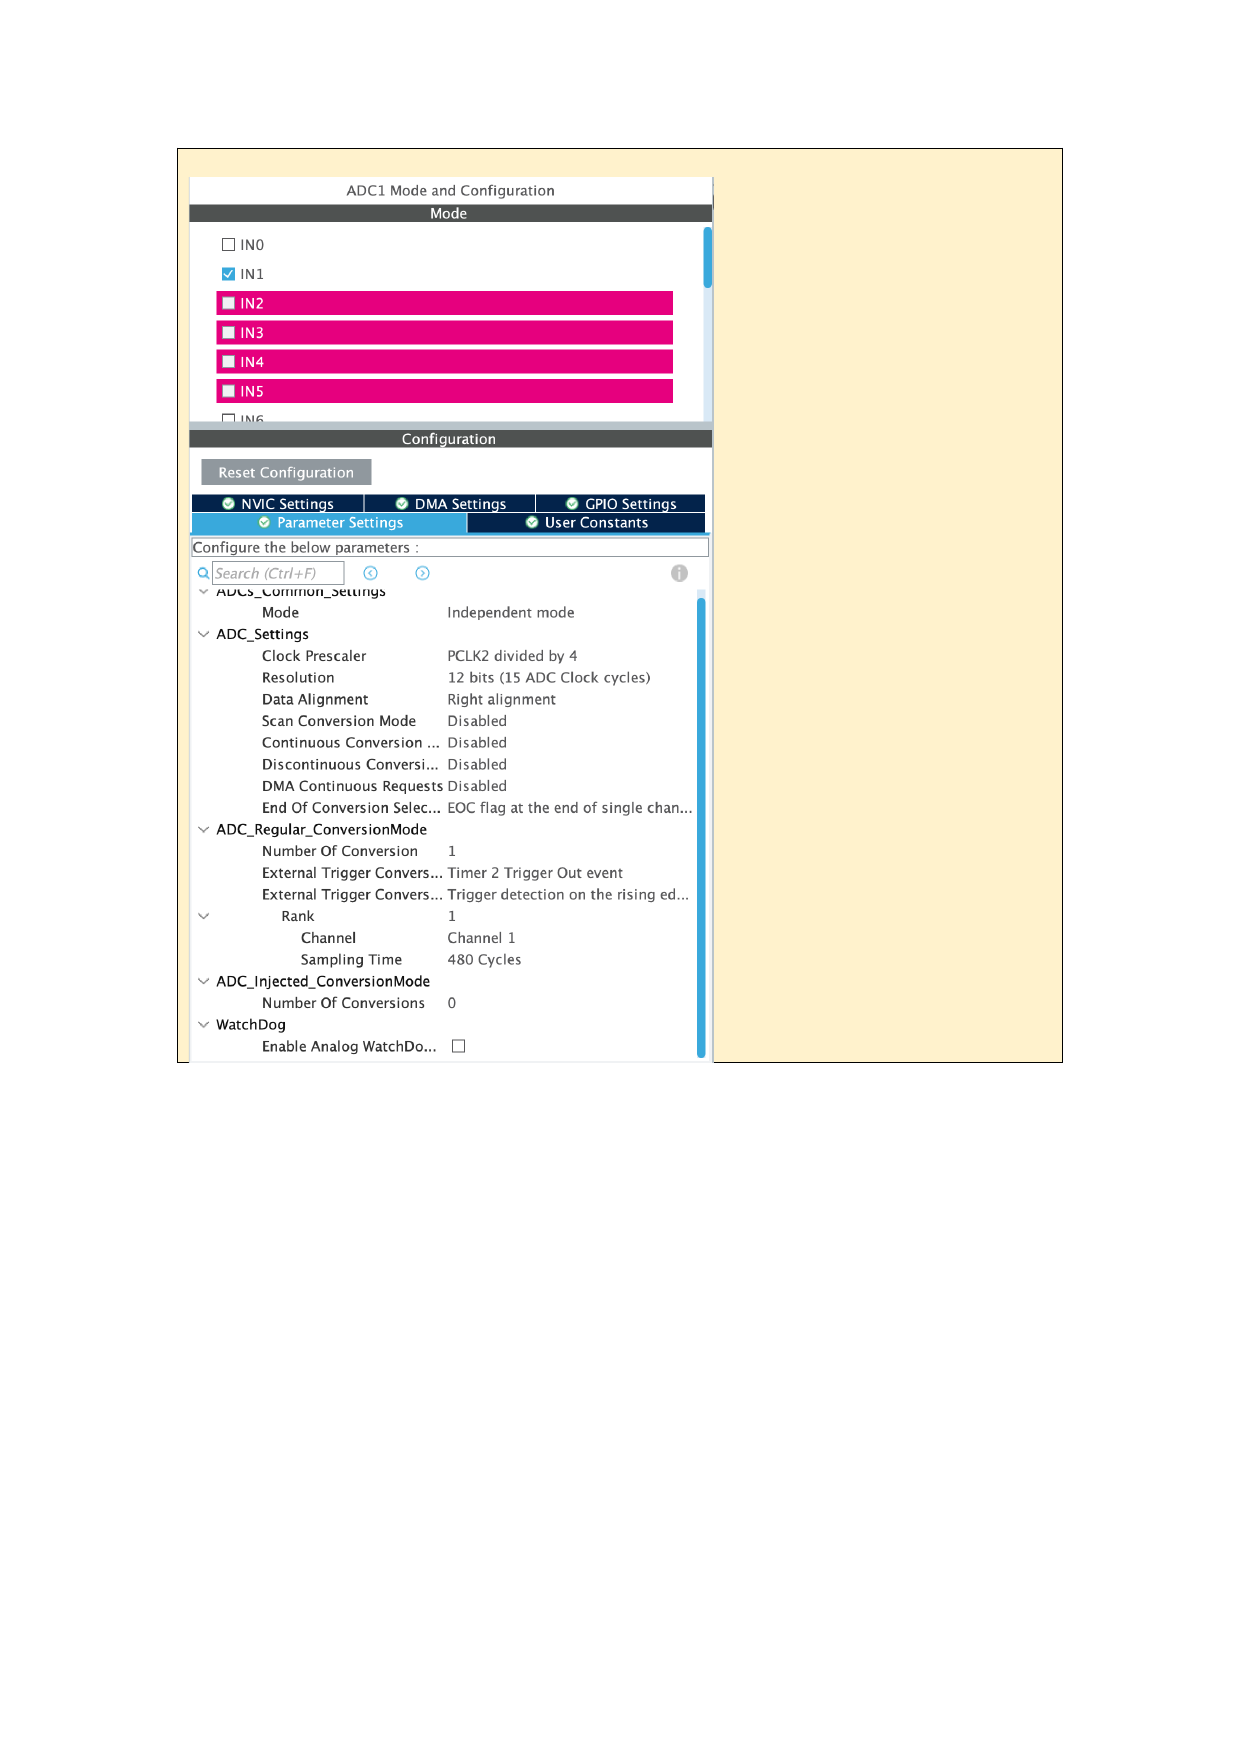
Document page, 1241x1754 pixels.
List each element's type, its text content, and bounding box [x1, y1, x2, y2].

table_header We have done the whole homework, here is our explanation: Project 2b: Firstly, we have configured the board as shown below: The only configuration we have done is configure the pin PA1 as ADC1_IN1. Secondly, we have configured the timer2 as the exercise is required to use a timer to control the conversation rate at 1Hz: We have set the Clock Source to “Internal Clock”, and then set Prescaler and Counter Period to 8399,9999 respectively as (8399+1)*(9999+1) = 83e6. We have configured also the Trigger Event Selection to “Update Event”(from the project hint 2). Thirdly, we have configured the ADC1 as shown below: We have configured the Sampling Time to 480 Cycles in order to give the ADC enough time to Sample & Hold charge/discharge its internal capacitance. Then in order to make timer 2 to trigger the ADC every time it counts to its maxium value, we configured the External Trigger Convers… as “Timer 2 Trigger Out event”. Fourthly, we configured the NVIC as shown below: Until this point, we have configured all the stuffs related to the Board, then we went to the “main.c”, and in the main, we have the following code: In the main, we initialize both timer2 and ADC in a safe way. After doing that, we implemented our callback function: In the callback function, we just do the same thing as the project1 and project2a, nothing new. And the board works as we expected: Project 2c: Firstly, we have configured the board as shown below: At a glance, we have configured a lot of things in this project, but this is not true, because the only diference with the previous project is that we just added those pins to control the LCD. Secondly,we have configured the timer2, ADC1 and NVIC(just disabled the UART interrupt because we don’t use it at this project) exactly the same as the previous project: In the timer2 configuration, we have set the period to 1999 as (8399+1)*(1999+1)/84e6 = 0.2S => 5Hz. Until this point we have done all the configurations related to the board, then in order to use the LCD, we added the two documents in our project as shown below: After doing that, we go to the “main.c”, and first we add some include: Then, in the main, we initialize the LCD, ADC and Timer2: After doing that, we implemented the callback function: In the callback function, we actually do the exactly the same thing as the previous project, but this time we need to send the information to the LCD. And according to the argument of the lcd_drawBar(), it comes from the slide: We just do some small matematical trick here. And, the code works as we expected: Note: on the page 20 of the slide, it says that we need to set the conversion rate to 1Hz, but in the page 21, the conversion rate becomes 5Hz. As the conversion rate is controversial, we just set to 5Hz(and it is very easy to set to 1Hz,just change the value of Counter Period of Timer to 9999). Note for both of the previous projects we have configued this: [178, 149, 1062, 1062]
picture [188, 177, 714, 1063]
